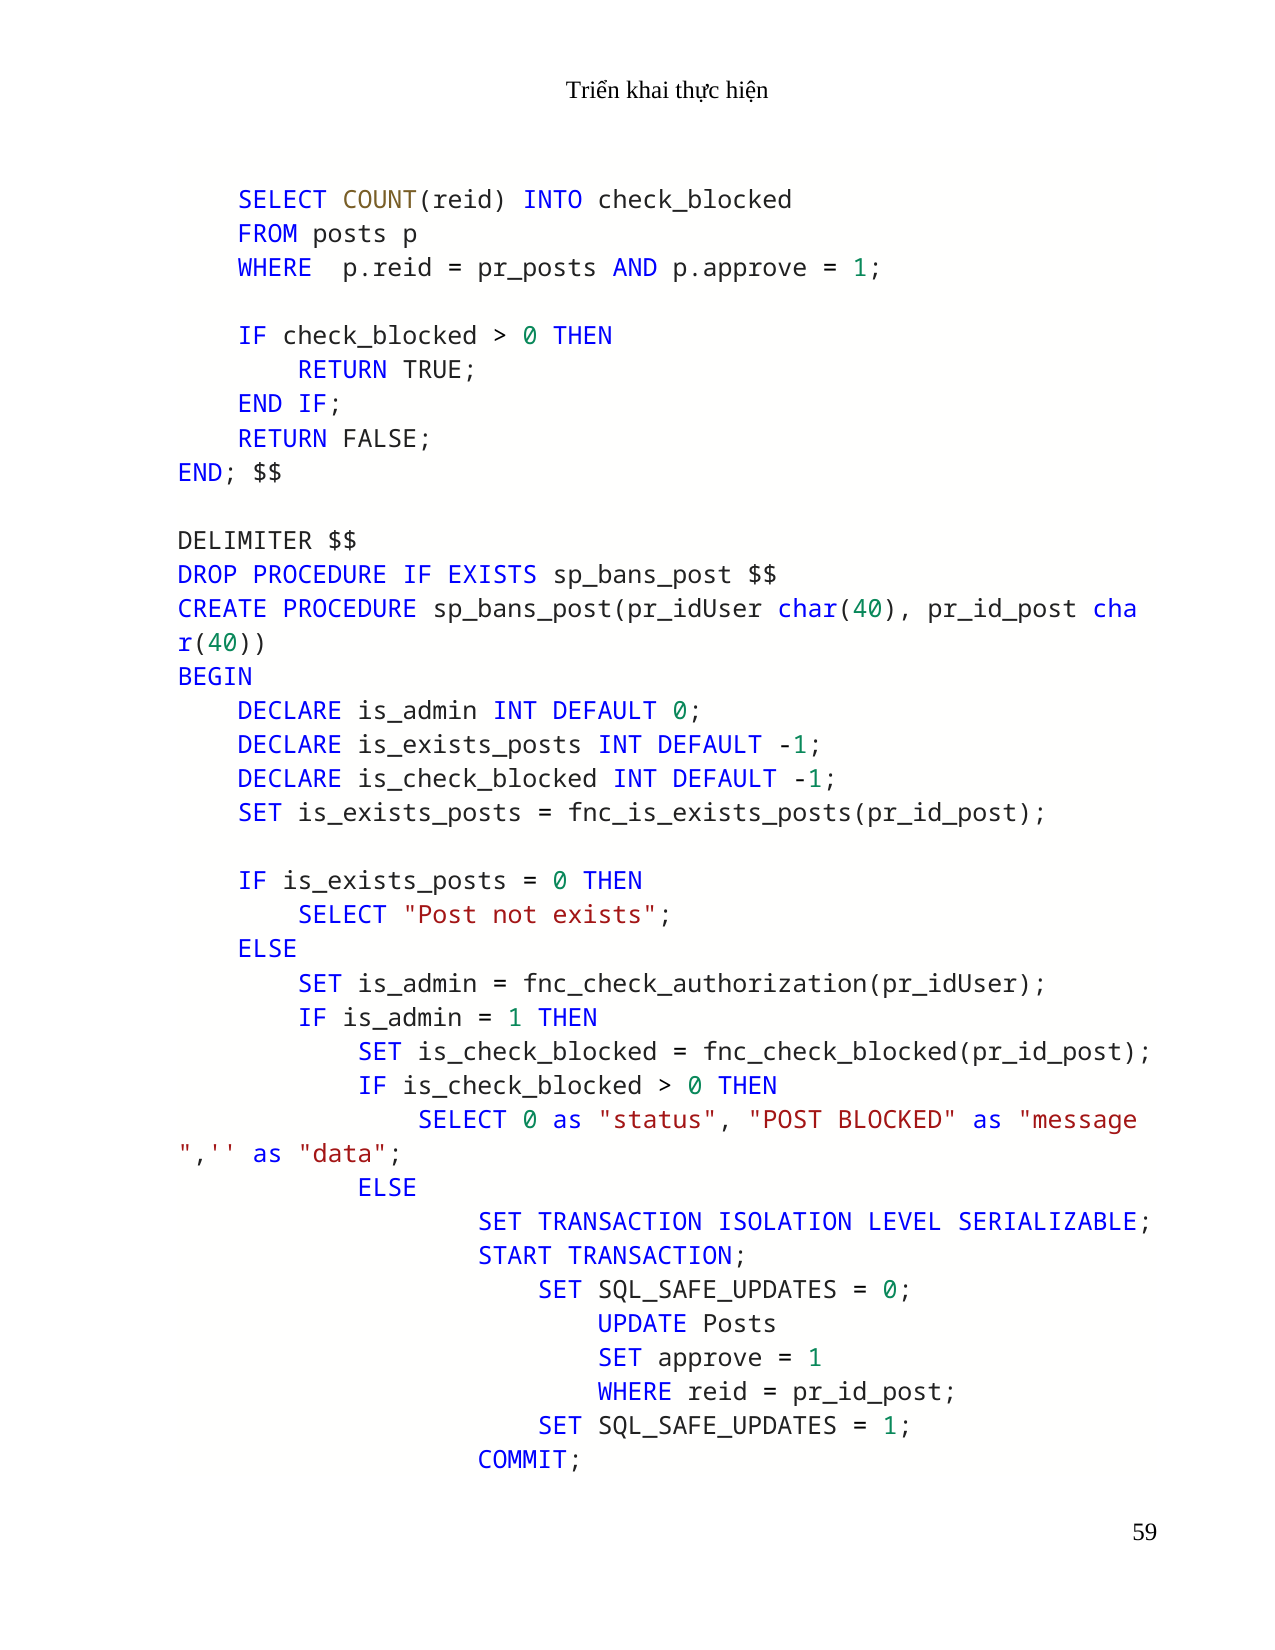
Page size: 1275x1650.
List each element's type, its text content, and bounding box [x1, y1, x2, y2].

text DELIMITER $$ [177, 522, 1157, 556]
text UPDATE Posts [177, 1306, 1157, 1340]
text IF is_admin = 1 THEN [177, 999, 1157, 1033]
text SELECT "Post not exists"; [177, 897, 1157, 931]
text WHERE p.reid = pr_posts AND p.approve = 1; [177, 250, 1157, 284]
text SET SQL_SAFE_UPDATES = 0; [177, 1272, 1157, 1306]
text COMMIT; [177, 1442, 1157, 1476]
text DECLARE is_exists_posts INT DEFAULT -1; [177, 727, 1157, 761]
text SET TRANSACTION ISOLATION LEVEL SERIALIZABLE; [177, 1204, 1157, 1238]
text END IF; [177, 386, 1157, 420]
text RETURN TRUE; [177, 352, 1157, 386]
text CREATE PROCEDURE sp_bans_post(pr_idUser char(40), pr_id_post char(40)) [177, 591, 1157, 659]
text DECLARE is_check_blocked INT DEFAULT -1; [177, 761, 1157, 795]
text SELECT 0 as "status", "POST BLOCKED" as "message",'' as "data"; [177, 1101, 1157, 1169]
text END; $$ [177, 454, 1157, 488]
text SET approve = 1 [177, 1340, 1157, 1374]
text SET is_check_blocked = fnc_check_blocked(pr_id_post); [177, 1033, 1157, 1067]
text DECLARE is_admin INT DEFAULT 0; [177, 693, 1157, 727]
text SET is_admin = fnc_check_authorization(pr_idUser); [177, 965, 1157, 999]
text SET is_exists_posts = fnc_is_exists_posts(pr_id_post); [177, 795, 1157, 829]
text START TRANSACTION; [177, 1238, 1157, 1272]
text ELSE [177, 1169, 1157, 1204]
text IF check_blocked > 0 THEN [177, 318, 1157, 352]
text DROP PROCEDURE IF EXISTS sp_bans_post $$ [177, 556, 1157, 591]
text FROM posts p [177, 216, 1157, 250]
text WHERE reid = pr_id_post; [177, 1374, 1157, 1408]
text BEGIN [177, 659, 1157, 693]
text SELECT COUNT(reid) INTO check_blocked [177, 182, 1157, 216]
text IF is_check_blocked > 0 THEN [177, 1067, 1157, 1101]
text SET SQL_SAFE_UPDATES = 1; [177, 1408, 1157, 1442]
text ELSE [177, 931, 1157, 965]
text IF is_exists_posts = 0 THEN [177, 863, 1157, 897]
text RETURN FALSE; [177, 420, 1157, 454]
